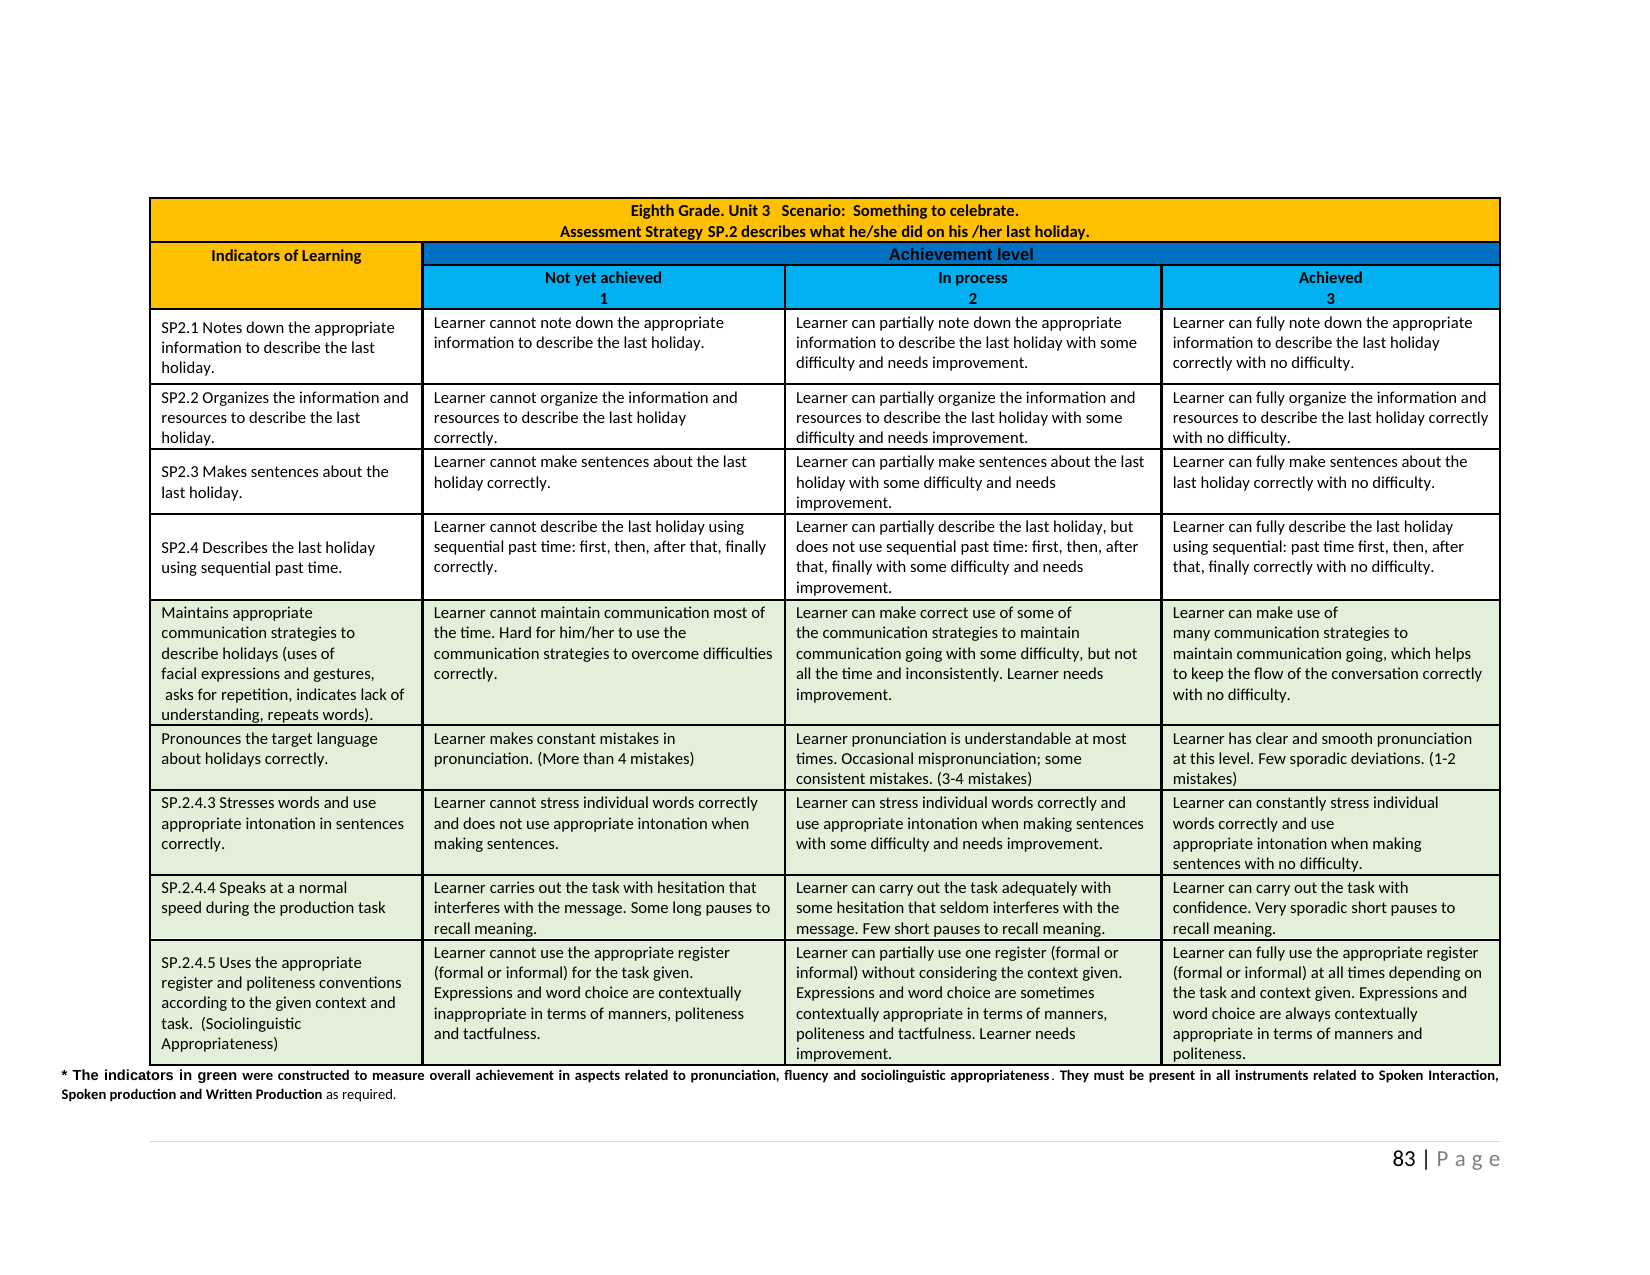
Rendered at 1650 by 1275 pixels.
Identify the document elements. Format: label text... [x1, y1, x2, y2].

table_cell Learner pronunciation is understandable at most times. Occasional mispronunciation; some consistent mistakes. (3-4 mistakes) [786, 726, 1160, 789]
table_cell Maintains appropriate communication strategies to describe holidays (uses of facial expressions and gestures, asks for repetition, indicates lack of understanding, repeats words). [151, 601, 421, 724]
table_cell Learner carries out the task with hesitation that interferes with the message. Some long pauses to recall meaning. [424, 876, 784, 938]
table_cell Learner cannot stress individual words correctly and does not use appropriate intonation when making sentences. [424, 791, 784, 874]
table_cell Learner can stress individual words correctly and use appropriate intonation when making sentences with some difficulty and needs improvement. [786, 791, 1160, 874]
table_cell Learner cannot use the appropriate register (formal or informal) for the task given. Expressions and word choice are contextually inappropriate in terms of manners, politeness and tactfulness. [424, 941, 784, 1064]
text * The indicators in green were constructed to measure overall achievement in aspects related to pronunciation, fluency and sociolinguistic appropriateness. They must be present in all instruments related to Spoken Interaction, Spoken production and Written Production as required. [61, 1066, 1500, 1103]
table_cell SP2.1 Notes down the appropriate information to describe the last holiday. [151, 310, 421, 383]
table_cell Learner can carry out the task adequately with some hesitation that seldom interferes with the message. Few short pauses to recall meaning. [786, 876, 1160, 938]
table_cell Learner cannot make sentences about the last holiday correctly. [424, 450, 784, 512]
table_cell SP2.4 Describes the last holiday using sequential past time. [151, 515, 421, 599]
table_cell Learner can constantly stress individual words correctly and use appropriate intonation when making sentences with no difficulty. [1163, 791, 1499, 874]
table_cell Learner can fully use the appropriate register (formal or informal) at all times depending on the task and context given. Expressions and word choice are always contextually appropriate in terms of manners and politeness. [1163, 941, 1499, 1064]
table_cell Learner can make use of many communication strategies to maintain communication going, which helps to keep the flow of the conversation correctly with no difficulty. [1163, 601, 1499, 724]
table_cell Learner can carry out the task with confidence. Very sporadic short pauses to recall meaning. [1163, 876, 1499, 938]
table_cell Learner cannot note down the appropriate information to describe the last holiday. [424, 310, 784, 383]
table_cell Achievement level [424, 243, 1499, 264]
table_cell Learner can partially make sentences about the last holiday with some difficulty and needs improvement. [786, 450, 1160, 512]
table_cell Not yet achieved 1 [424, 266, 784, 308]
table_cell Pronounces the target language about holidays correctly. [151, 726, 421, 789]
table_cell Learner has clear and smooth pronunciation at this level. Few sporadic deviations. (1-2 mistakes) [1163, 726, 1499, 789]
table_cell Learner can partially note down the appropriate information to describe the last holiday with some difficulty and needs improvement. [786, 310, 1160, 383]
table_cell SP2.3 Makes sentences about the last holiday. [151, 450, 421, 512]
table_cell SP.2.4.5 Uses the appropriate register and politeness conventions according to the given context and task. (Sociolinguistic Appropriateness) [151, 941, 421, 1064]
table_cell Learner can fully make sentences about the last holiday correctly with no difficulty. [1163, 450, 1499, 512]
table_cell Learner can partially use one register (formal or informal) without considering the context given. Expressions and word choice are sometimes contextually appropriate in terms of manners, politeness and tactfulness. Learner needs improvement. [786, 941, 1160, 1064]
table_cell Learner can partially describe the last holiday, but does not use sequential past time: first, then, after that, finally with some difficulty and needs improvement. [786, 515, 1160, 599]
table_cell Indicators of Learning [151, 243, 421, 308]
table_cell Achieved 3 [1163, 266, 1499, 308]
table_cell Learner makes constant mistakes in pronunciation. (More than 4 mistakes) [424, 726, 784, 789]
table_cell Learner cannot describe the last holiday using sequential past time: first, then, after that, finally correctly. [424, 515, 784, 599]
table_cell SP2.2 Organizes the information and resources to describe the last holiday. [151, 385, 421, 448]
table_cell Learner can fully describe the last holiday using sequential: past time first, then, after that, finally correctly with no difficulty. [1163, 515, 1499, 599]
table_cell Learner can fully organize the information and resources to describe the last holiday correctly with no difficulty. [1163, 385, 1499, 448]
table_cell Learner can make correct use of some of the communication strategies to maintain communication going with some difficulty, but not all the time and inconsistently. Learner needs improvement. [786, 601, 1160, 724]
table_cell In process 2 [786, 266, 1160, 308]
table_cell Learner can fully note down the appropriate information to describe the last holiday correctly with no difficulty. [1163, 310, 1499, 383]
table_cell Learner can partially organize the information and resources to describe the last holiday with some difficulty and needs improvement. [786, 385, 1160, 448]
table_cell SP.2.4.4 Speaks at a normal speed during the production task [151, 876, 421, 938]
table_cell Learner cannot organize the information and resources to describe the last holiday correctly. [424, 385, 784, 448]
table_cell Learner cannot maintain communication most of the time. Hard for him/her to use the communication strategies to overcome difficulties correctly. [424, 601, 784, 724]
table_cell SP.2.4.3 Stresses words and use appropriate intonation in sentences correctly. [151, 791, 421, 874]
table_header Eighth Grade. Unit 3 Scenario: Something to celebrate. Assessment Strategy SP.2 describes what he/she did on his /her last holiday. [151, 199, 1499, 241]
